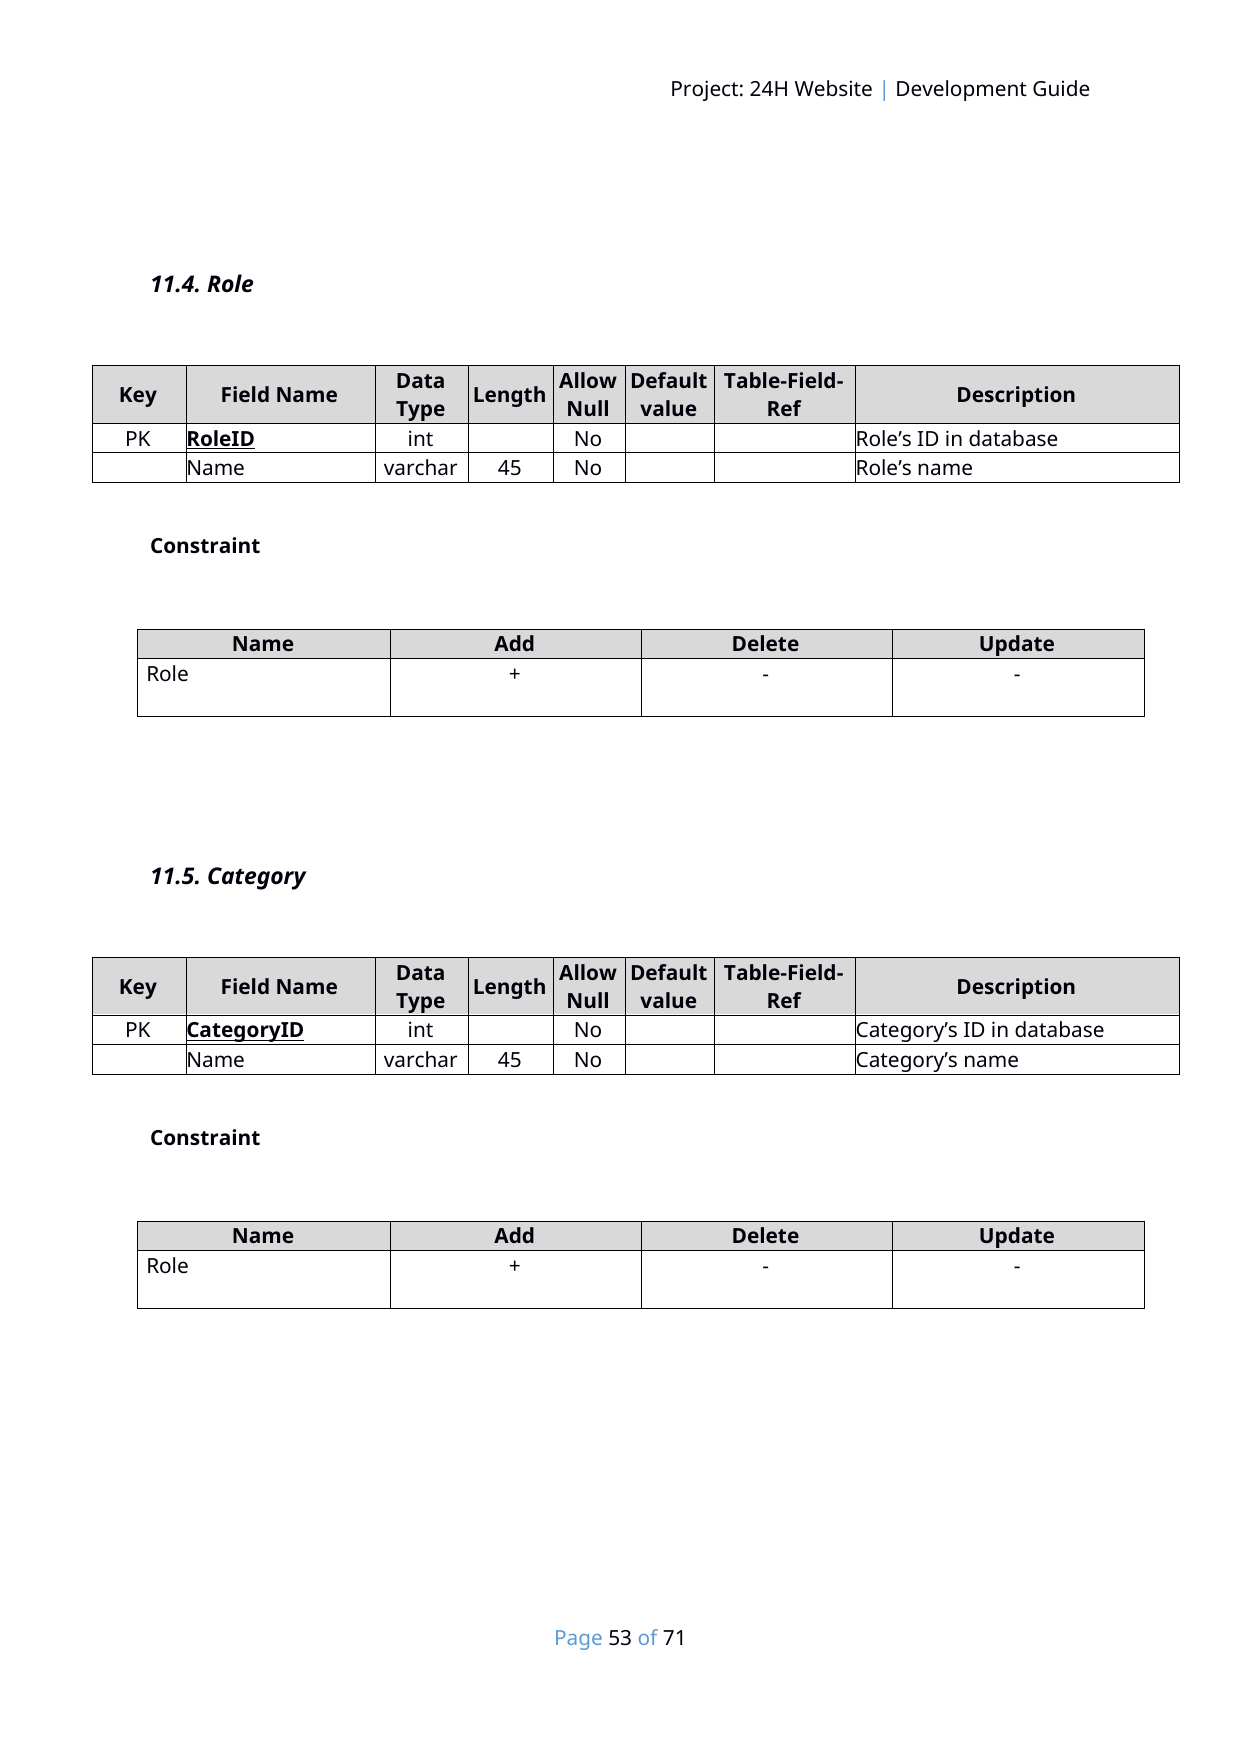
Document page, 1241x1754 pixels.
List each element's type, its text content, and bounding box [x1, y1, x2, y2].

table_cell [626, 453, 714, 482]
subtitle 11.5. Category [150, 860, 1090, 891]
table_cell No [554, 453, 625, 482]
table_cell - [893, 659, 1144, 716]
table_cell Role [138, 1251, 390, 1308]
table_header Table-Field-Ref [715, 958, 855, 1014]
table_cell [715, 1045, 855, 1073]
table_header Update [893, 1222, 1144, 1250]
table_header Length [469, 958, 553, 1014]
table_cell Role [138, 659, 390, 716]
table_cell int [376, 424, 468, 452]
table_cell int [376, 1016, 468, 1044]
table_cell varchar [376, 1045, 468, 1073]
table_cell RoleID [187, 424, 375, 452]
table_cell + [391, 1251, 641, 1308]
table_cell CategoryID [187, 1016, 375, 1044]
table_header Delete [642, 630, 892, 658]
table_cell 45 [469, 1045, 553, 1073]
table_cell - [642, 659, 892, 716]
table_header Table-Field-Ref [715, 366, 855, 423]
table_cell Category’s ID in database [856, 1016, 1179, 1044]
table_header Length [469, 366, 553, 423]
table_header Field Name [187, 366, 375, 423]
table_cell [93, 1045, 186, 1073]
table_cell [715, 424, 855, 452]
table_header Field Name [187, 958, 375, 1014]
table_header Description [856, 958, 1179, 1014]
table_header Delete [642, 1222, 892, 1250]
table_header Description [856, 366, 1179, 423]
text Constraint [150, 1123, 1090, 1152]
table_header Key [93, 366, 186, 423]
table_cell + [391, 659, 641, 716]
table_cell varchar [376, 453, 468, 482]
table_header Update [893, 630, 1144, 658]
table_cell Name [187, 1045, 375, 1073]
table_header Allow Null [554, 958, 625, 1014]
table_cell No [554, 1045, 625, 1073]
table_cell [93, 453, 186, 482]
table_header Default value [626, 958, 714, 1014]
table_cell No [554, 424, 625, 452]
table_cell No [554, 1016, 625, 1044]
table_header Allow Null [554, 366, 625, 423]
table_header Key [93, 958, 186, 1014]
table_header Default value [626, 366, 714, 423]
table_cell Category’s name [856, 1045, 1179, 1073]
table_cell [626, 1016, 714, 1044]
table_cell Role’s ID in database [856, 424, 1179, 452]
table_cell Role’s name [856, 453, 1179, 482]
table_header Name [138, 630, 390, 658]
table_cell [715, 453, 855, 482]
table_header Data Type [376, 958, 468, 1014]
table_cell [469, 1016, 553, 1044]
table_cell [469, 424, 553, 452]
table_header Add [391, 630, 641, 658]
text Constraint [150, 531, 1090, 560]
table_header Data Type [376, 366, 468, 423]
table_cell [715, 1016, 855, 1044]
table_cell - [642, 1251, 892, 1308]
table_cell PK [93, 1016, 186, 1044]
table_cell PK [93, 424, 186, 452]
table_cell Name [187, 453, 375, 482]
table_header Add [391, 1222, 641, 1250]
table_cell [626, 1045, 714, 1073]
subtitle 11.4. Role [150, 268, 1090, 299]
table_cell [626, 424, 714, 452]
table_header Name [138, 1222, 390, 1250]
table_cell - [893, 1251, 1144, 1308]
table_cell 45 [469, 453, 553, 482]
